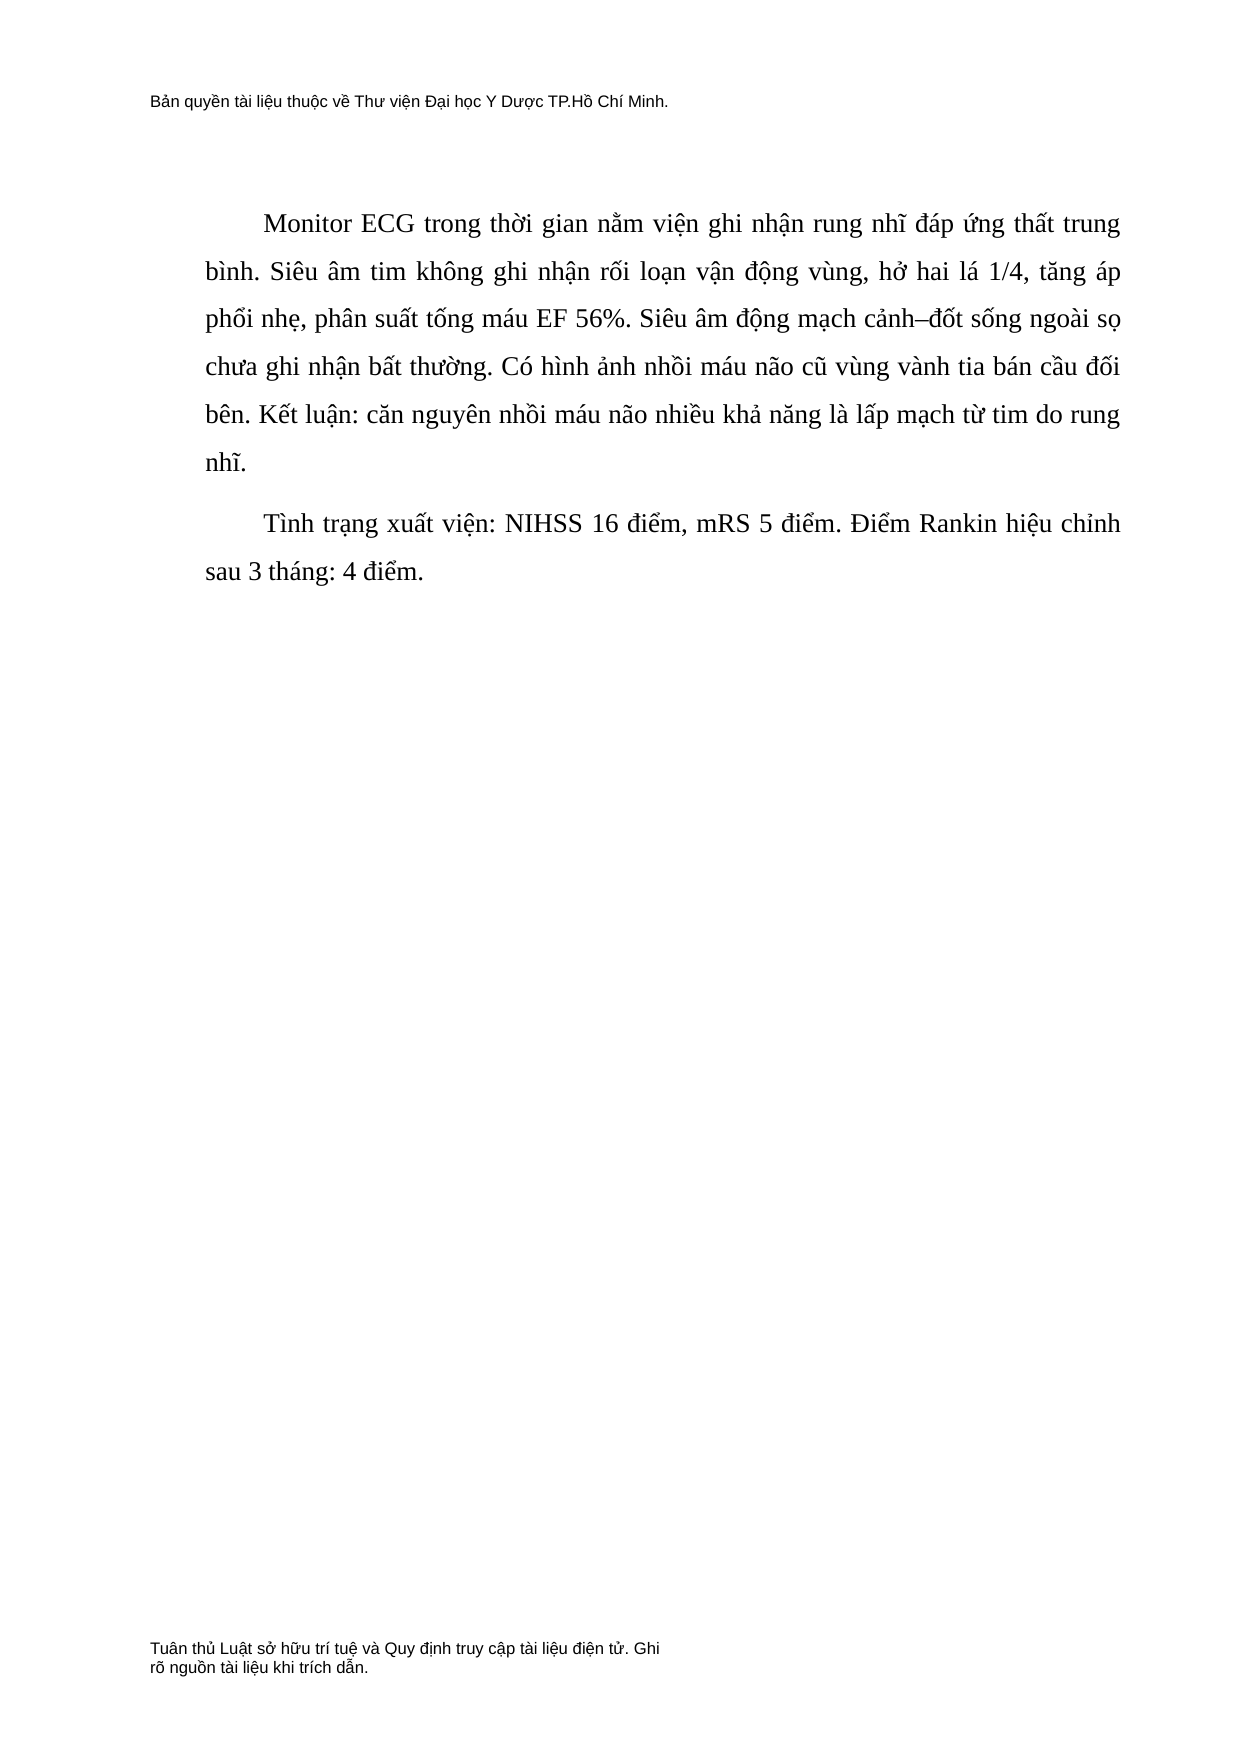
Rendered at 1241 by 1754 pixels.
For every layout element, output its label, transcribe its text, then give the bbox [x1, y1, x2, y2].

text Tình trạng xuất viện: NIHSS 16 điểm, mRS 5 điểm. Điểm Rankin hiệu chỉnh sau 3 tháng: 4 điểm. [205, 507, 1122, 586]
text Monitor ECG trong thời gian nằm viện ghi nhận rung nhĩ đáp ứng thất trung bình. Siêu âm tim không ghi nhận rối loạn vận động vùng, hở hai lá 1/4, tăng áp phổi nhẹ, phân suất tống máu EF 56%. Siêu âm động mạch cảnh–đốt sống ngoài sọ chưa ghi nhận bất thường. Có hình ảnh nhồi máu não cũ vùng vành tia bán cầu đối bên. Kết luận: căn nguyên nhồi máu não nhiều khả năng là lấp mạch từ tim do rung nhĩ. [205, 207, 1122, 477]
